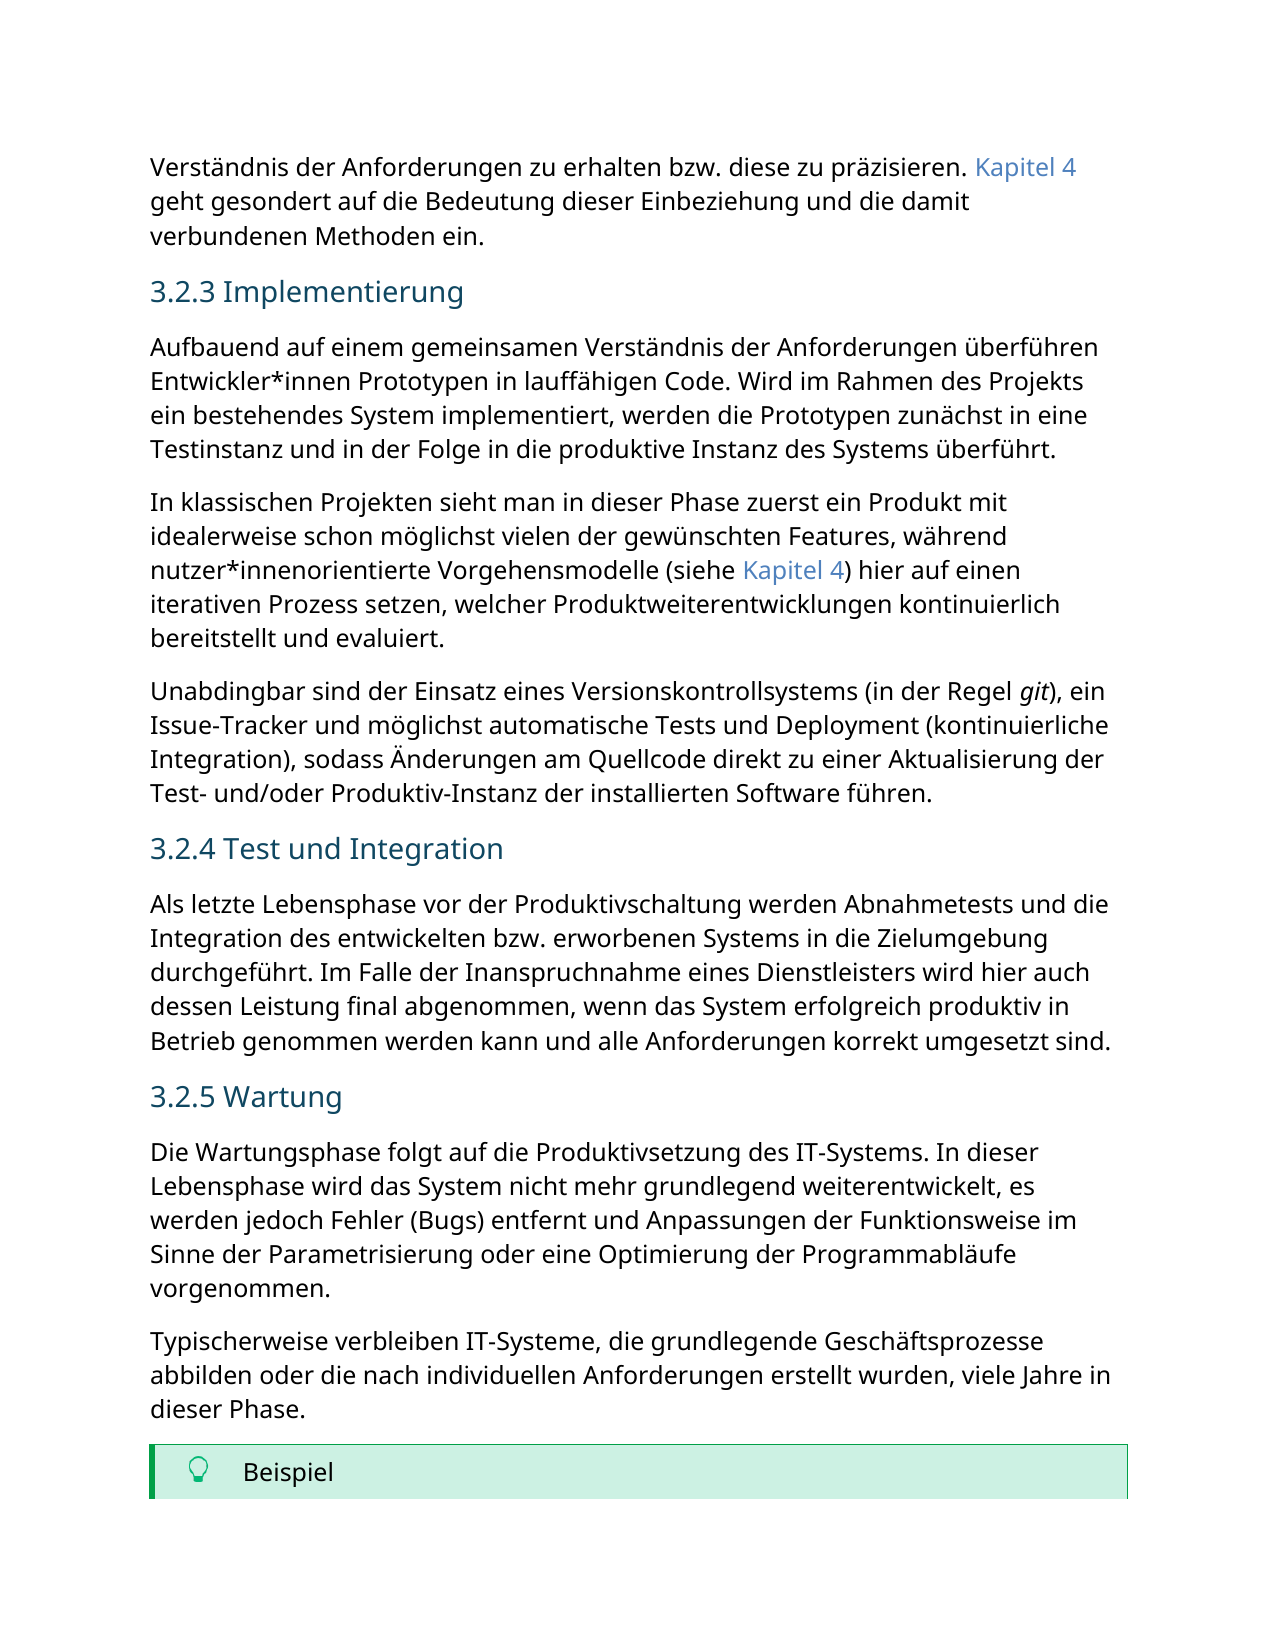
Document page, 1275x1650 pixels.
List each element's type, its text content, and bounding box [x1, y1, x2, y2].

text Typischerweise verbleiben IT-Systeme, die grundlegende Geschäftsprozesse abbilden oder die nach individuellen Anforderungen erstellt wurden, viele Jahre in dieser Phase. [150, 1323, 1125, 1426]
text Als letzte Lebensphase vor der Produktivschaltung werden Abnahmetests und die Integration des entwickelten bzw. erworbenen Systems in die Zielumgebung durchgeführt. Im Falle der Inanspruchnahme eines Dienstleisters wird hier auch dessen Leistung final abgenommen, wenn das System erfolgreich produktiv in Betrieb genommen werden kann und alle Anforderungen korrekt umgesetzt sind. [150, 887, 1125, 1057]
text In klassischen Projekten sieht man in dieser Phase zuerst ein Produkt mit idealerweise schon möglichst vielen der gewünschten Features, während nutzer*innenorientierte Vorgehensmodelle (siehe Kapitel 4) hier auf einen iterativen Prozess setzen, welcher Produktweiterentwicklungen kontinuierlich bereitstellt und evaluiert. [150, 484, 1125, 655]
table_header Beispiel [155, 1445, 1127, 1499]
subtitle 3.2.3 Implementierung [150, 271, 1125, 311]
subtitle 3.2.5 Wartung [150, 1076, 1125, 1116]
text Unabdingbar sind der Einsatz eines Versionskontrollsystems (in der Regel git), ein Issue-Tracker und möglichst automatische Tests und Deployment (kontinuierliche Integration), sodass Änderungen am Quellcode direkt zu einer Aktualisierung der Test- und/oder Produktiv-Instanz der installierten Software führen. [150, 673, 1125, 810]
picture [186, 1456, 211, 1482]
text Aufbauend auf einem gemeinsamen Verständnis der Anforderungen überführen Entwickler*innen Prototypen in lauffähigen Code. Wird im Rahmen des Projekts ein bestehendes System implementiert, werden die Prototypen zunächst in eine Testinstanz und in der Folge in die produktive Instanz des Systems überführt. [150, 329, 1125, 466]
text Die Wartungsphase folgt auf die Produktivsetzung des IT-Systems. In dieser Lebensphase wird das System nicht mehr grundlegend weiterentwickelt, es werden jedoch Fehler (Bugs) entfernt und Anpassungen der Funktionsweise im Sinne der Parametrisierung oder eine Optimierung der Programmabläufe vorgenommen. [150, 1134, 1125, 1305]
subtitle 3.2.4 Test und Integration [150, 828, 1125, 868]
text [150, 150, 1125, 252]
